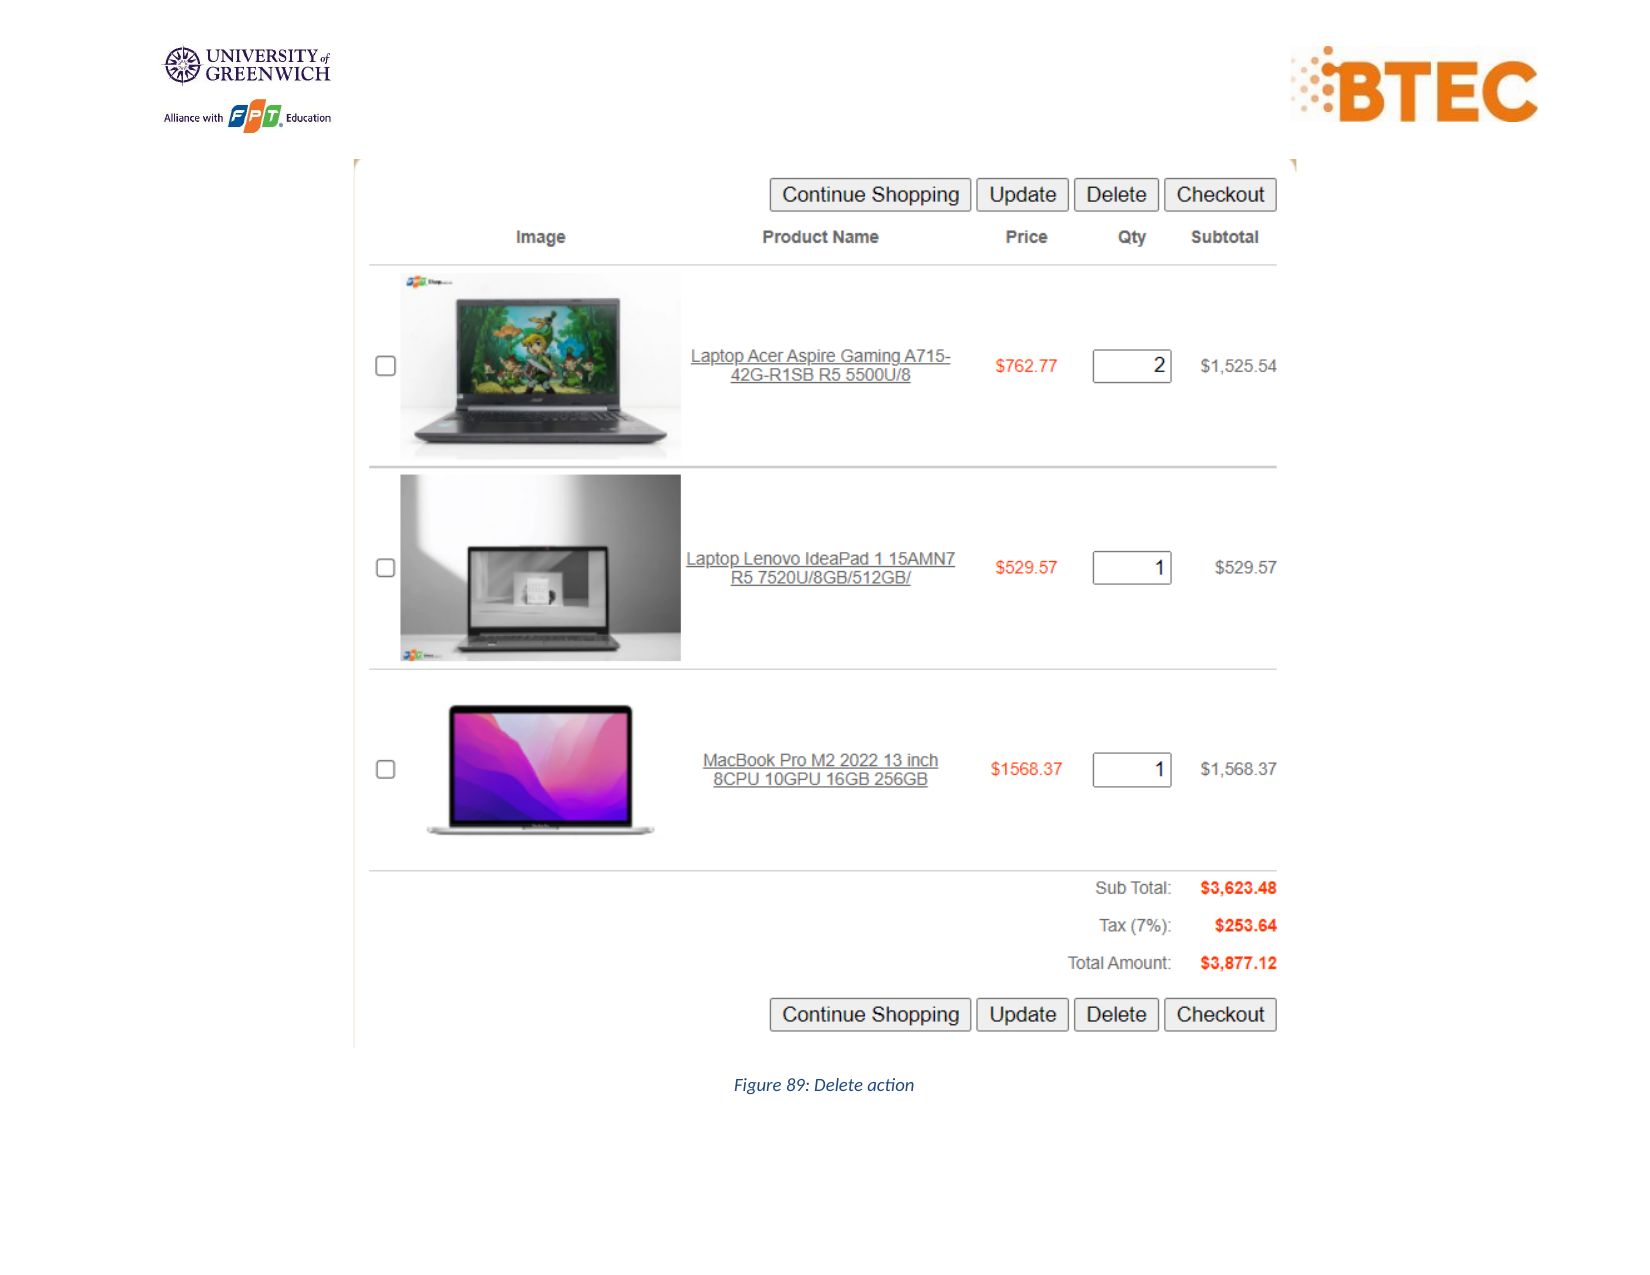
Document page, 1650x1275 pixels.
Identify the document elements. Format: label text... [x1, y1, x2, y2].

picture [1290, 46, 1538, 122]
picture [353, 159, 1297, 1048]
text Figure 89: Delete action [150, 1073, 1500, 1096]
picture [150, 32, 343, 144]
